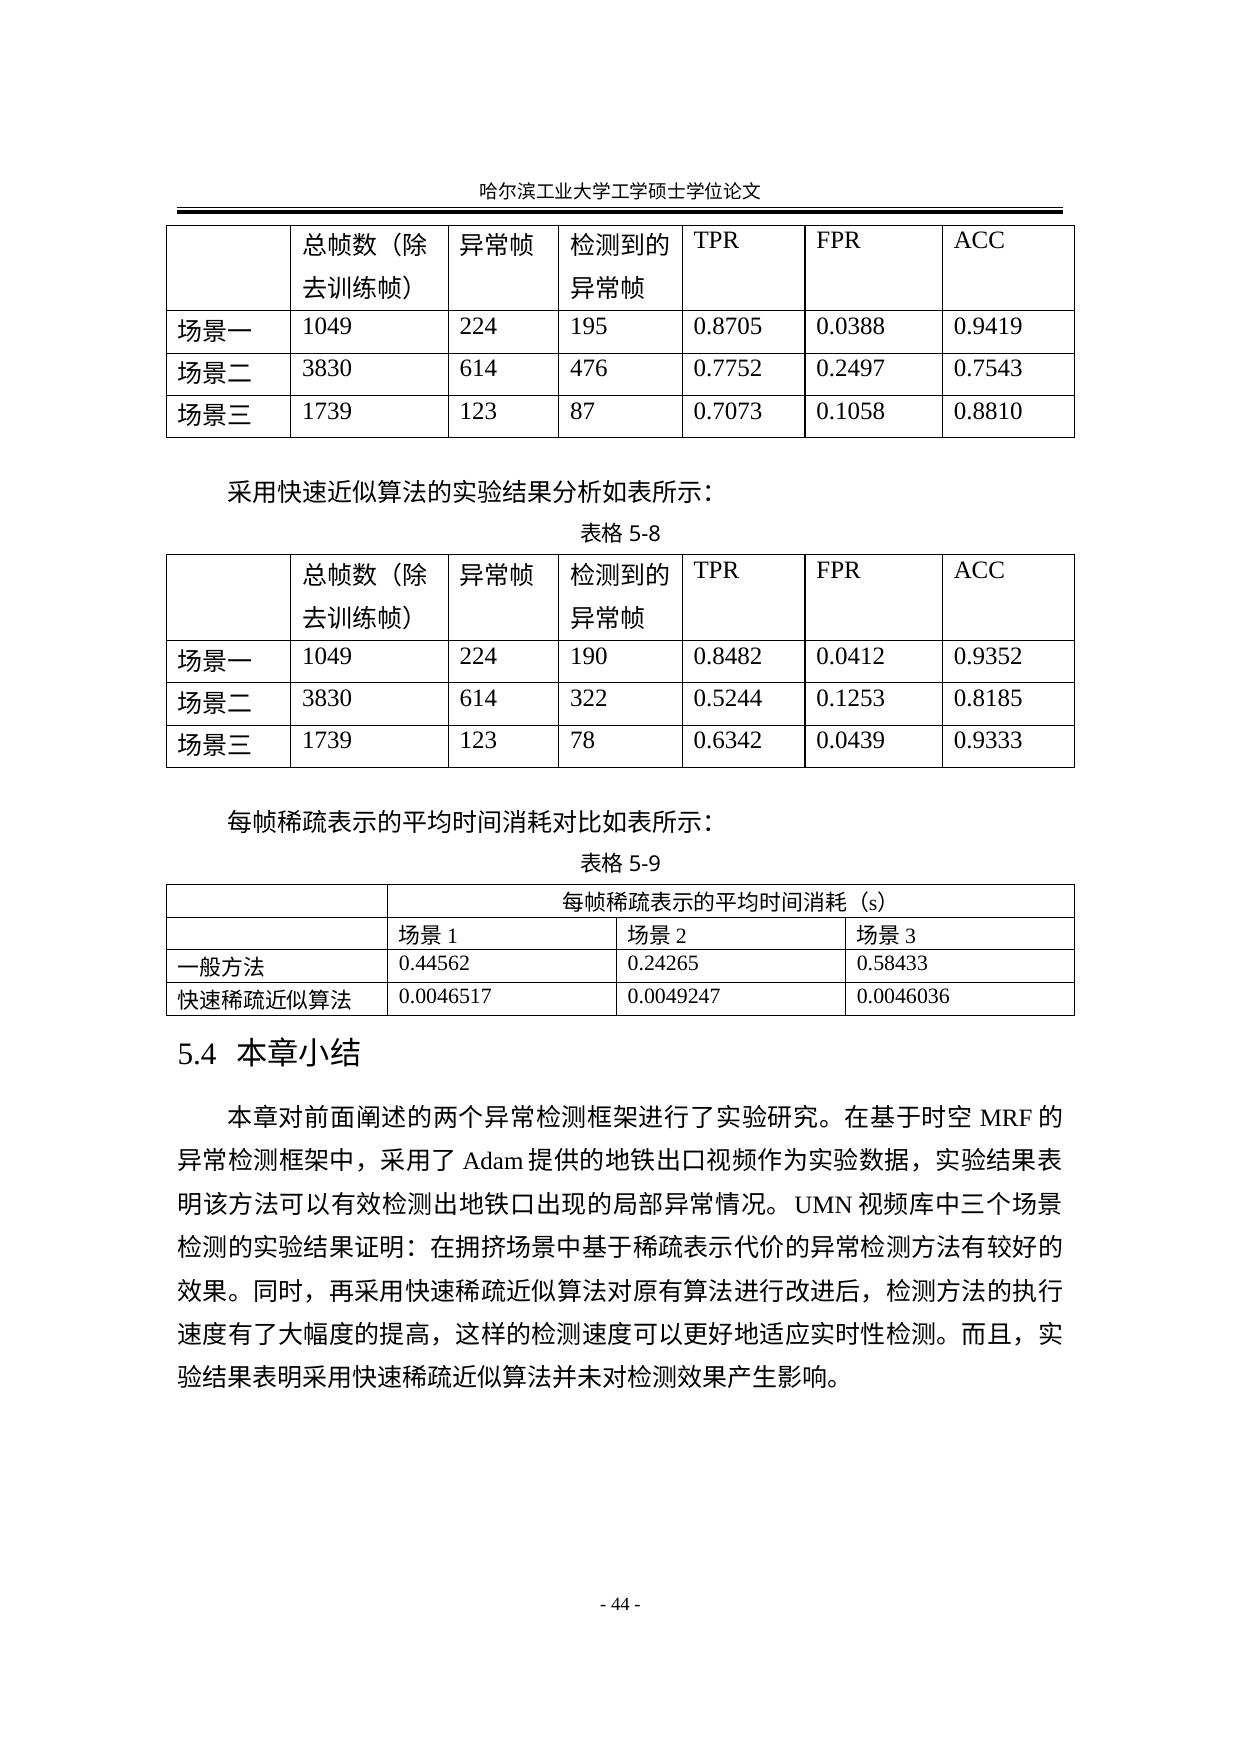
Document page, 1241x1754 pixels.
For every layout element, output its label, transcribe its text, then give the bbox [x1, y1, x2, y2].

table_cell 场景一 [167, 641, 290, 682]
table_cell 0.9333 [943, 726, 1074, 767]
table_cell 一般方法 [167, 950, 387, 982]
table_cell 195 [559, 311, 682, 352]
table_cell 0.58433 [846, 950, 1074, 982]
text 本章对前面阐述的两个异常检测框架进行了实验研究。在基于时空MRF的异常检测框架中，采用了Adam提供的地铁出口视频作为实验数据，实验结果表明该方法可以有效检测出地铁口出现的局部异常情况。UMN视频库中三个场景检测的实验结果证明：在拥挤场景中基于稀疏表示代价的异常检测方法有较好的效果。同时，再采用快速稀疏近似算法对原有算法进行改进后，检测方法的执行速度有了大幅度的提高，这样的检测速度可以更好地适应实时性检测。而且，实验结果表明采用快速稀疏近似算法并未对检测效果产生影响。 [177, 1097, 1063, 1394]
table_cell 场景二 [167, 683, 290, 724]
table_cell 322 [559, 683, 682, 724]
table_cell 0.0412 [806, 641, 942, 682]
table_header 检测到的异常帧 [559, 226, 682, 310]
table_cell 场景一 [167, 311, 290, 352]
table_cell 614 [449, 354, 558, 395]
table_cell 614 [449, 683, 558, 724]
table_cell 0.8810 [943, 396, 1074, 437]
table_cell 0.7543 [943, 354, 1074, 395]
table_cell 476 [559, 354, 682, 395]
table_header [167, 555, 290, 640]
table_cell 0.8482 [683, 641, 804, 682]
table_cell 123 [449, 396, 558, 437]
table_cell 0.0388 [806, 311, 942, 352]
table_header 异常帧 [449, 555, 558, 640]
table_header FPR [806, 226, 942, 310]
table_header 异常帧 [449, 226, 558, 310]
table_cell 0.7752 [683, 354, 804, 395]
table_cell [167, 918, 387, 949]
table_header 检测到的异常帧 [559, 555, 682, 640]
table_cell 场景三 [167, 726, 290, 767]
table_header FPR [806, 555, 942, 640]
table_cell 0.1058 [806, 396, 942, 437]
table_cell 0.24265 [617, 950, 845, 982]
table_cell 190 [559, 641, 682, 682]
table_header [167, 226, 290, 310]
table_cell 场景1 [388, 918, 616, 949]
table_cell 场景2 [617, 918, 845, 949]
table_cell 0.9419 [943, 311, 1074, 352]
table_header 总帧数（除去训练帧） [291, 555, 448, 640]
table_cell 0.8705 [683, 311, 804, 352]
table_cell 0.5244 [683, 683, 804, 724]
table_cell 1739 [291, 396, 448, 437]
subtitle 本章小结 [177, 1028, 1063, 1073]
table_cell 3830 [291, 683, 448, 724]
text 采用快速近似算法的实验结果分析如表所示： [177, 473, 1063, 509]
text 每帧稀疏表示的平均时间消耗对比如表所示： [177, 802, 1063, 838]
table_cell 224 [449, 641, 558, 682]
table_cell 0.0049247 [617, 983, 845, 1015]
table_header TPR [683, 555, 804, 640]
table_header TPR [683, 226, 804, 310]
table_cell 0.9352 [943, 641, 1074, 682]
table_cell 0.1253 [806, 683, 942, 724]
table_cell 224 [449, 311, 558, 352]
table_cell 1049 [291, 311, 448, 352]
table_cell 0.0046517 [388, 983, 616, 1015]
table_header [167, 885, 387, 917]
table_cell 快速稀疏近似算法 [167, 983, 387, 1015]
table_cell 0.2497 [806, 354, 942, 395]
table_header ACC [943, 226, 1074, 310]
table_cell 0.6342 [683, 726, 804, 767]
table_header ACC [943, 555, 1074, 640]
table_header 每帧稀疏表示的平均时间消耗（s） [388, 885, 1074, 917]
table_cell 场景二 [167, 354, 290, 395]
table_cell 87 [559, 396, 682, 437]
table_cell 0.7073 [683, 396, 804, 437]
table_cell 1049 [291, 641, 448, 682]
table_cell 3830 [291, 354, 448, 395]
table_cell 场景三 [167, 396, 290, 437]
table_cell 0.0046036 [846, 983, 1074, 1015]
table_cell 0.44562 [388, 950, 616, 982]
table_cell 78 [559, 726, 682, 767]
table_header 总帧数（除去训练帧） [291, 226, 448, 310]
table_cell 123 [449, 726, 558, 767]
table_cell 0.0439 [806, 726, 942, 767]
table_cell 0.8185 [943, 683, 1074, 724]
table_cell 场景3 [846, 918, 1074, 949]
table_cell 1739 [291, 726, 448, 767]
